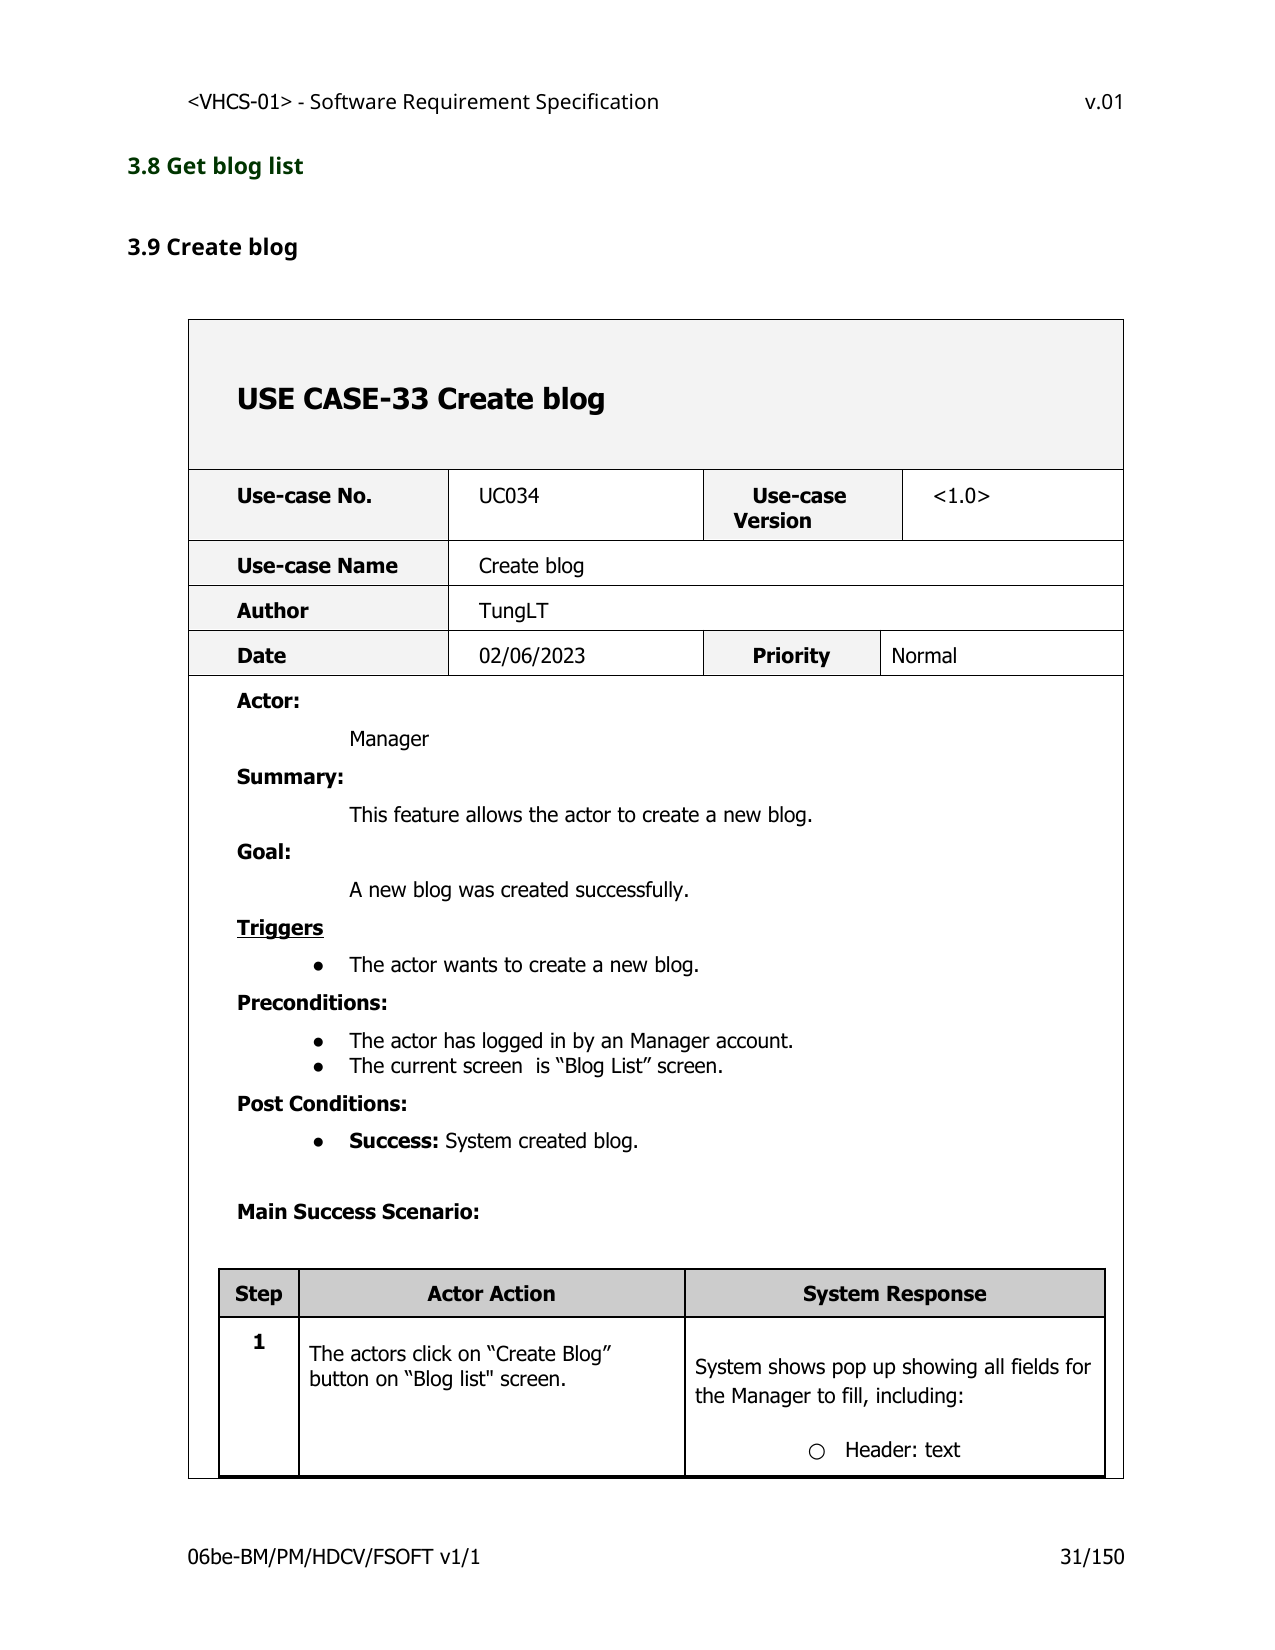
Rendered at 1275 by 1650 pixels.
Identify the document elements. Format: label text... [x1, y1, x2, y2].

table_cell Use-case Name [189, 541, 448, 584]
table_cell Date [189, 631, 448, 674]
table_header USE CASE-33 Create blog [189, 320, 1123, 469]
table_cell Priority [704, 631, 880, 674]
table_cell Author [189, 586, 448, 629]
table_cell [189, 676, 1123, 1477]
table_cell TungLT [449, 586, 1123, 629]
table_cell Use-case No. [189, 470, 448, 539]
table_cell 02/06/2023 [449, 631, 703, 674]
subtitle 3.8 Get blog list [127, 150, 1125, 181]
table_cell Use-case Version [704, 470, 902, 539]
table_cell Create blog [449, 541, 1123, 584]
table_cell UC034 [449, 470, 703, 539]
subtitle 3.9 Create blog [127, 231, 1125, 262]
table_cell <1.0> [903, 470, 1123, 539]
table_cell Normal [881, 631, 1123, 674]
